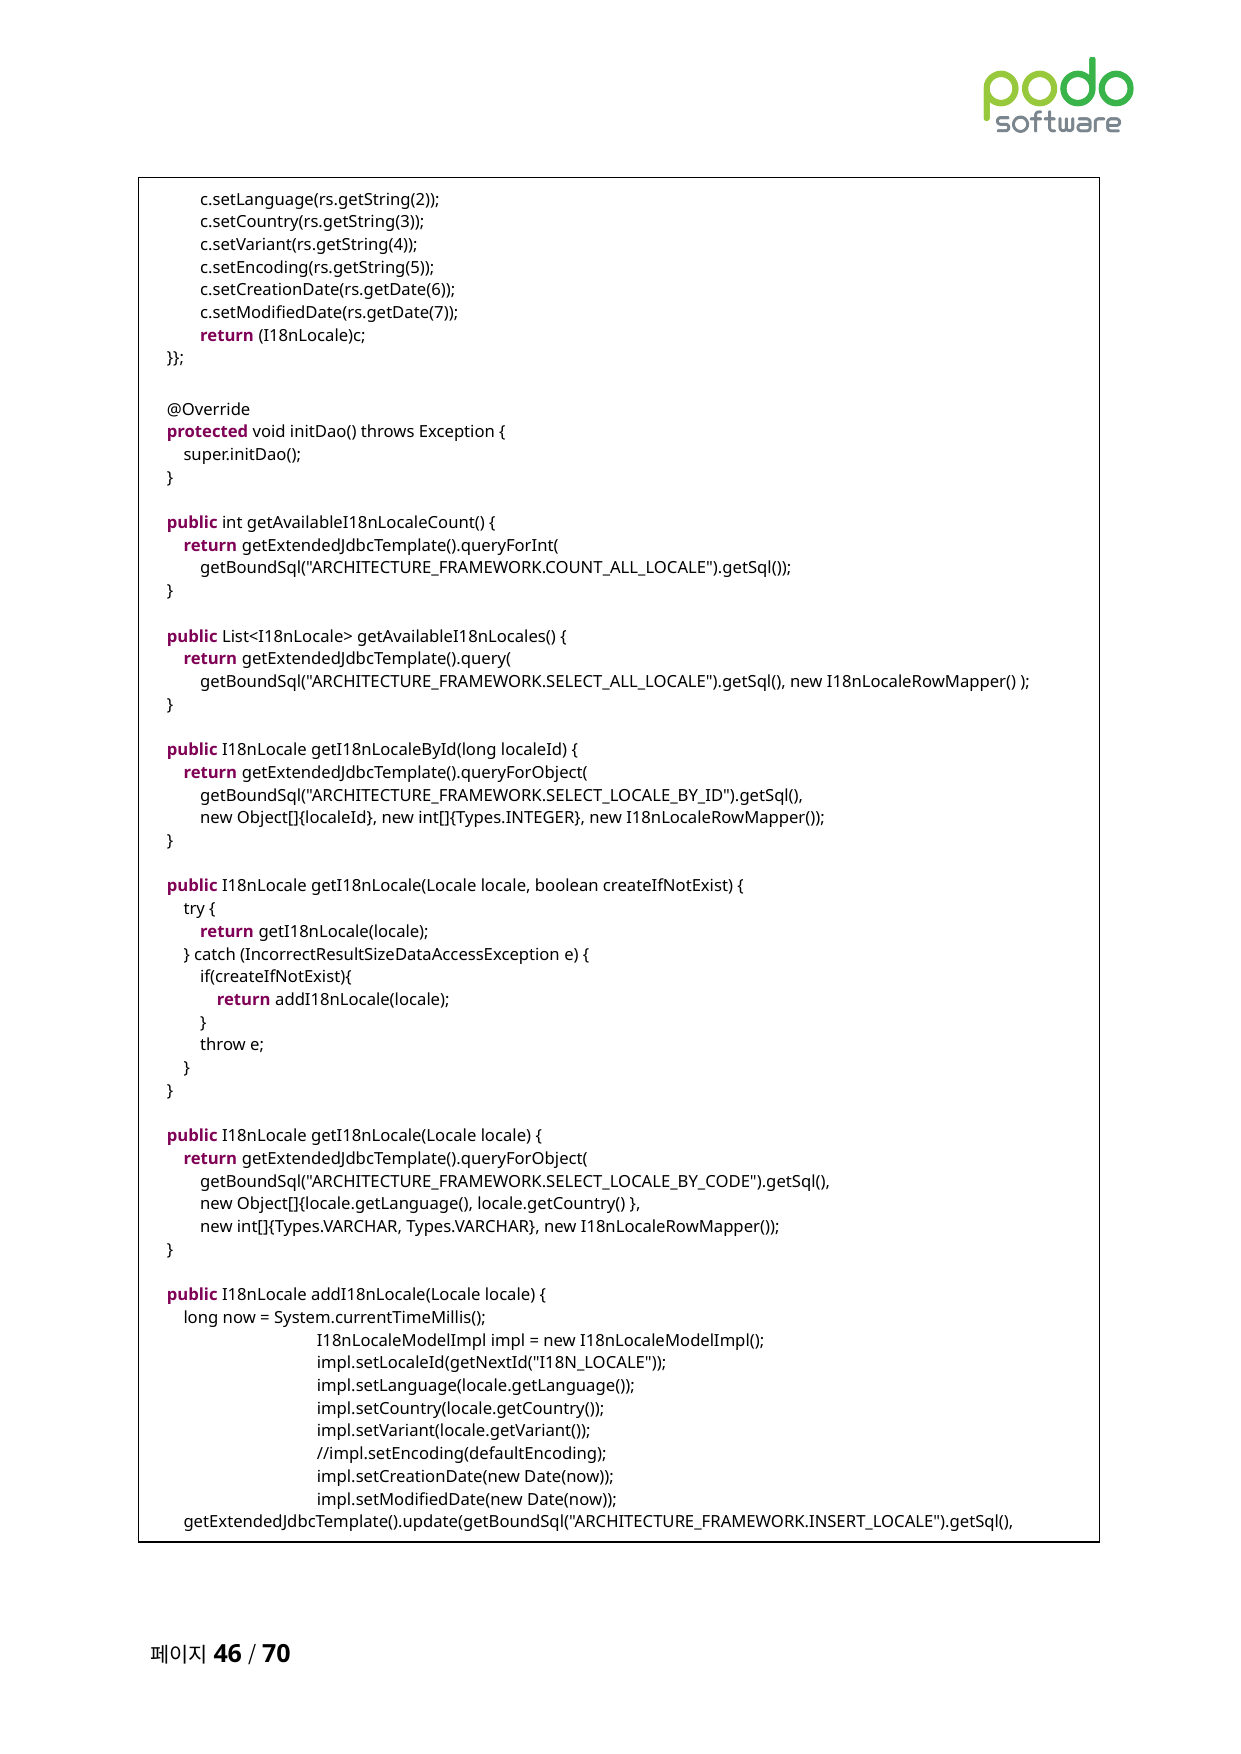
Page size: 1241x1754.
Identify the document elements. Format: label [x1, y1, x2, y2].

picture [983, 57, 1134, 133]
table_header [139, 178, 1099, 1541]
